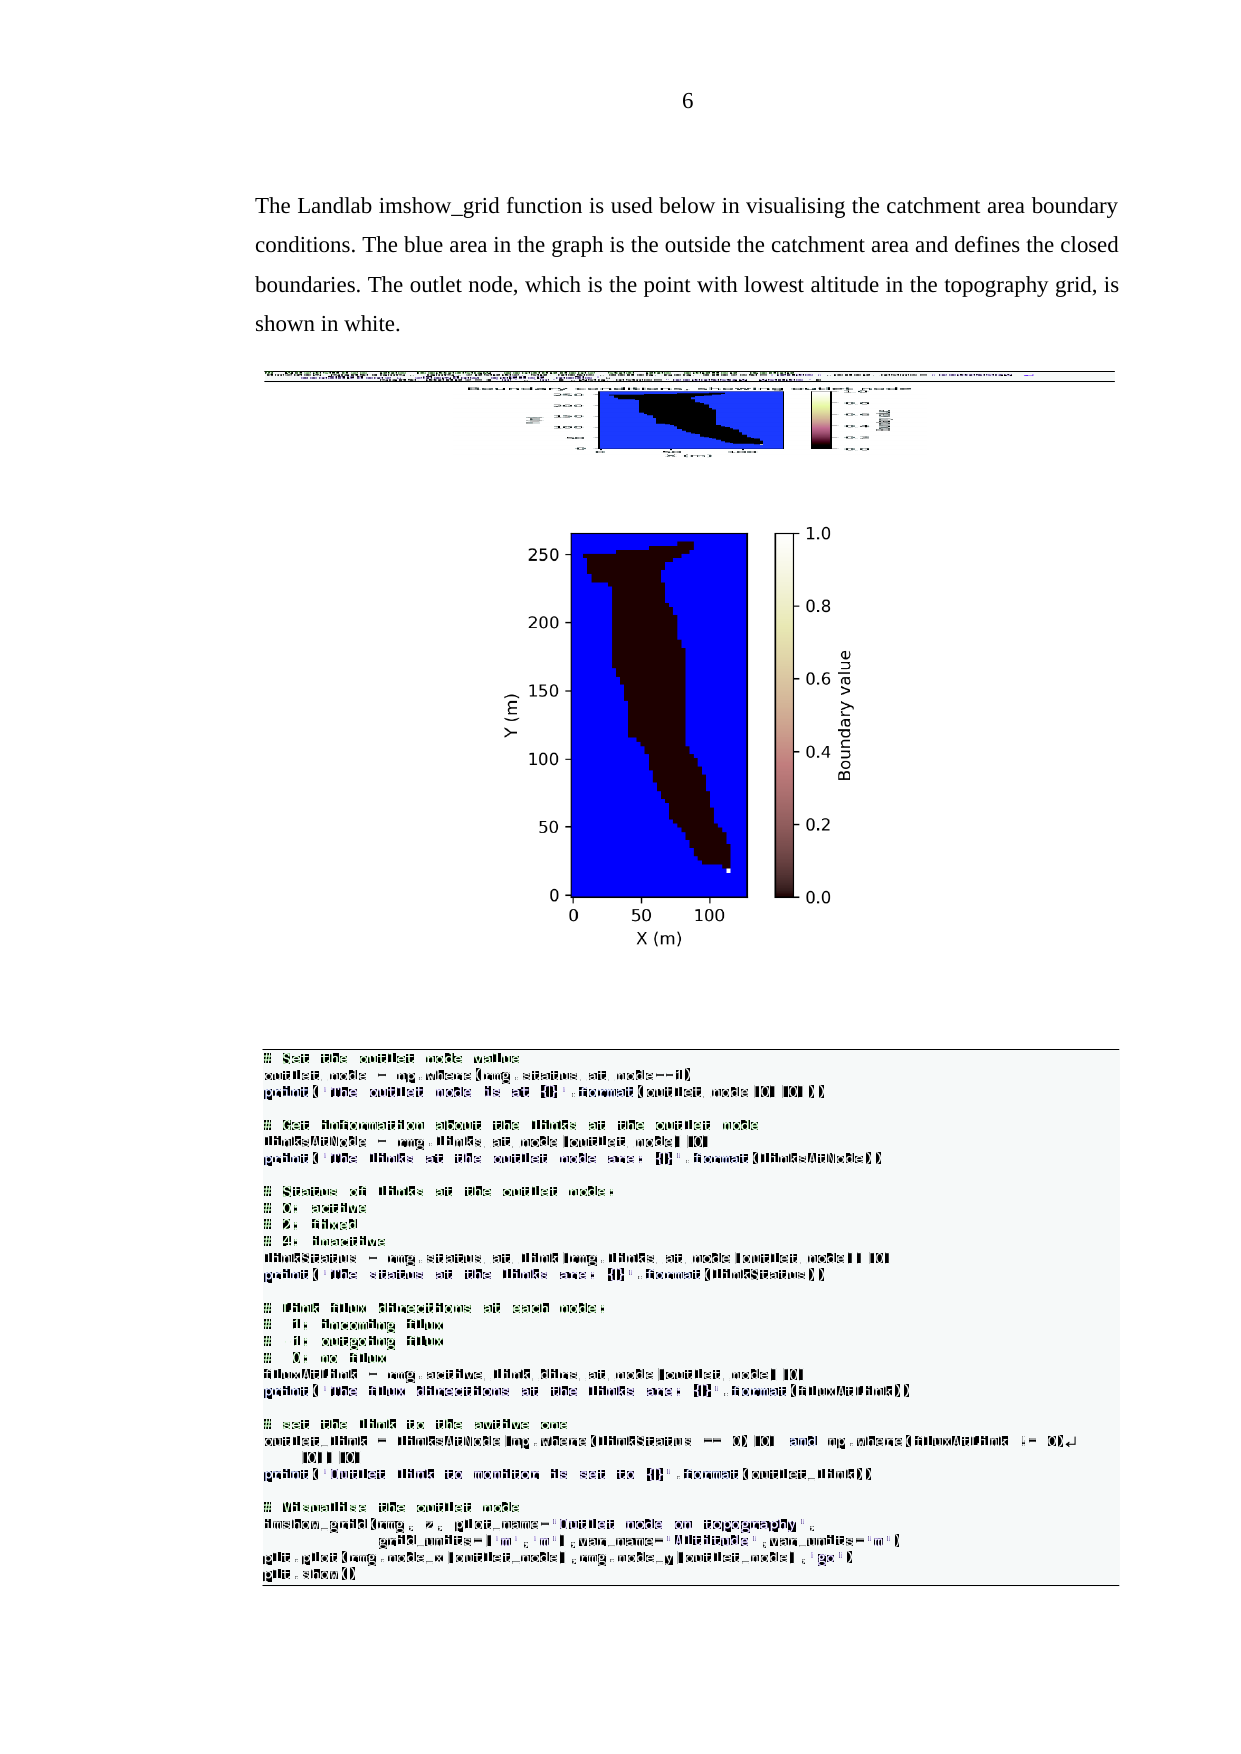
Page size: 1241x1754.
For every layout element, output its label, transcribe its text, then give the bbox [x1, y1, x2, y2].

picture [478, 475, 931, 957]
text The Landlab imshow_grid function is used below in visualising the catchment area boundary conditions. The blue area in the graph is the outside the catchment area and defines the closed boundaries. The outlet node, which is the point with lowest altitude in the topography grid, is shown in white. [255, 192, 1120, 337]
